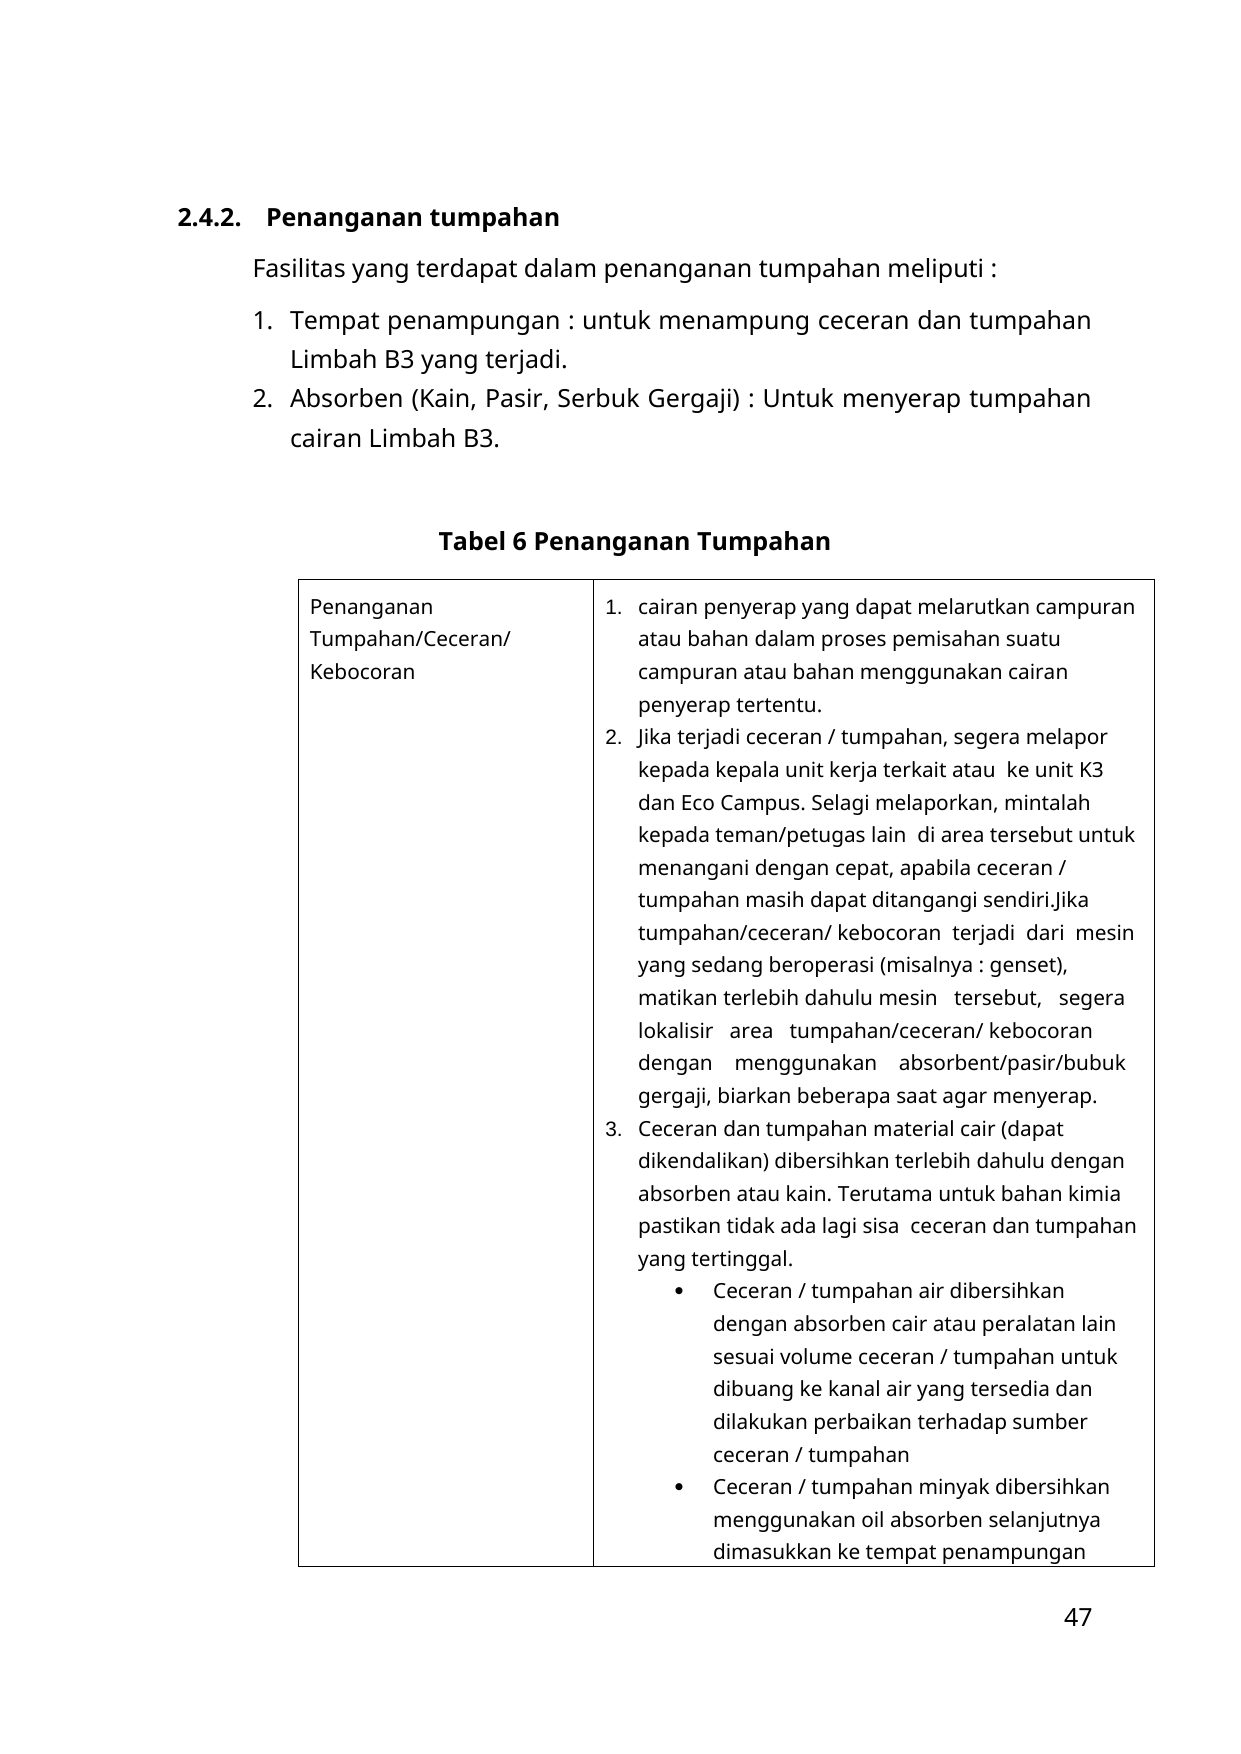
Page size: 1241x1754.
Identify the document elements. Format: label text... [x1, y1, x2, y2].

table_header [299, 580, 593, 1566]
text Fasilitas yang terdapat dalam penanganan tumpahan meliputi : [177, 251, 1092, 285]
list Absorben (Kain, Pasir, Serbuk Gergaji) : Untuk menyerap tumpahan cairan Limbah B3. [252, 381, 1092, 454]
subtitle Penanganan tumpahan [177, 199, 1092, 233]
list Tempat penampungan : untuk menampung ceceran dan tumpahan Limbah B3 yang terjadi. [252, 303, 1092, 376]
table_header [594, 580, 1154, 1566]
